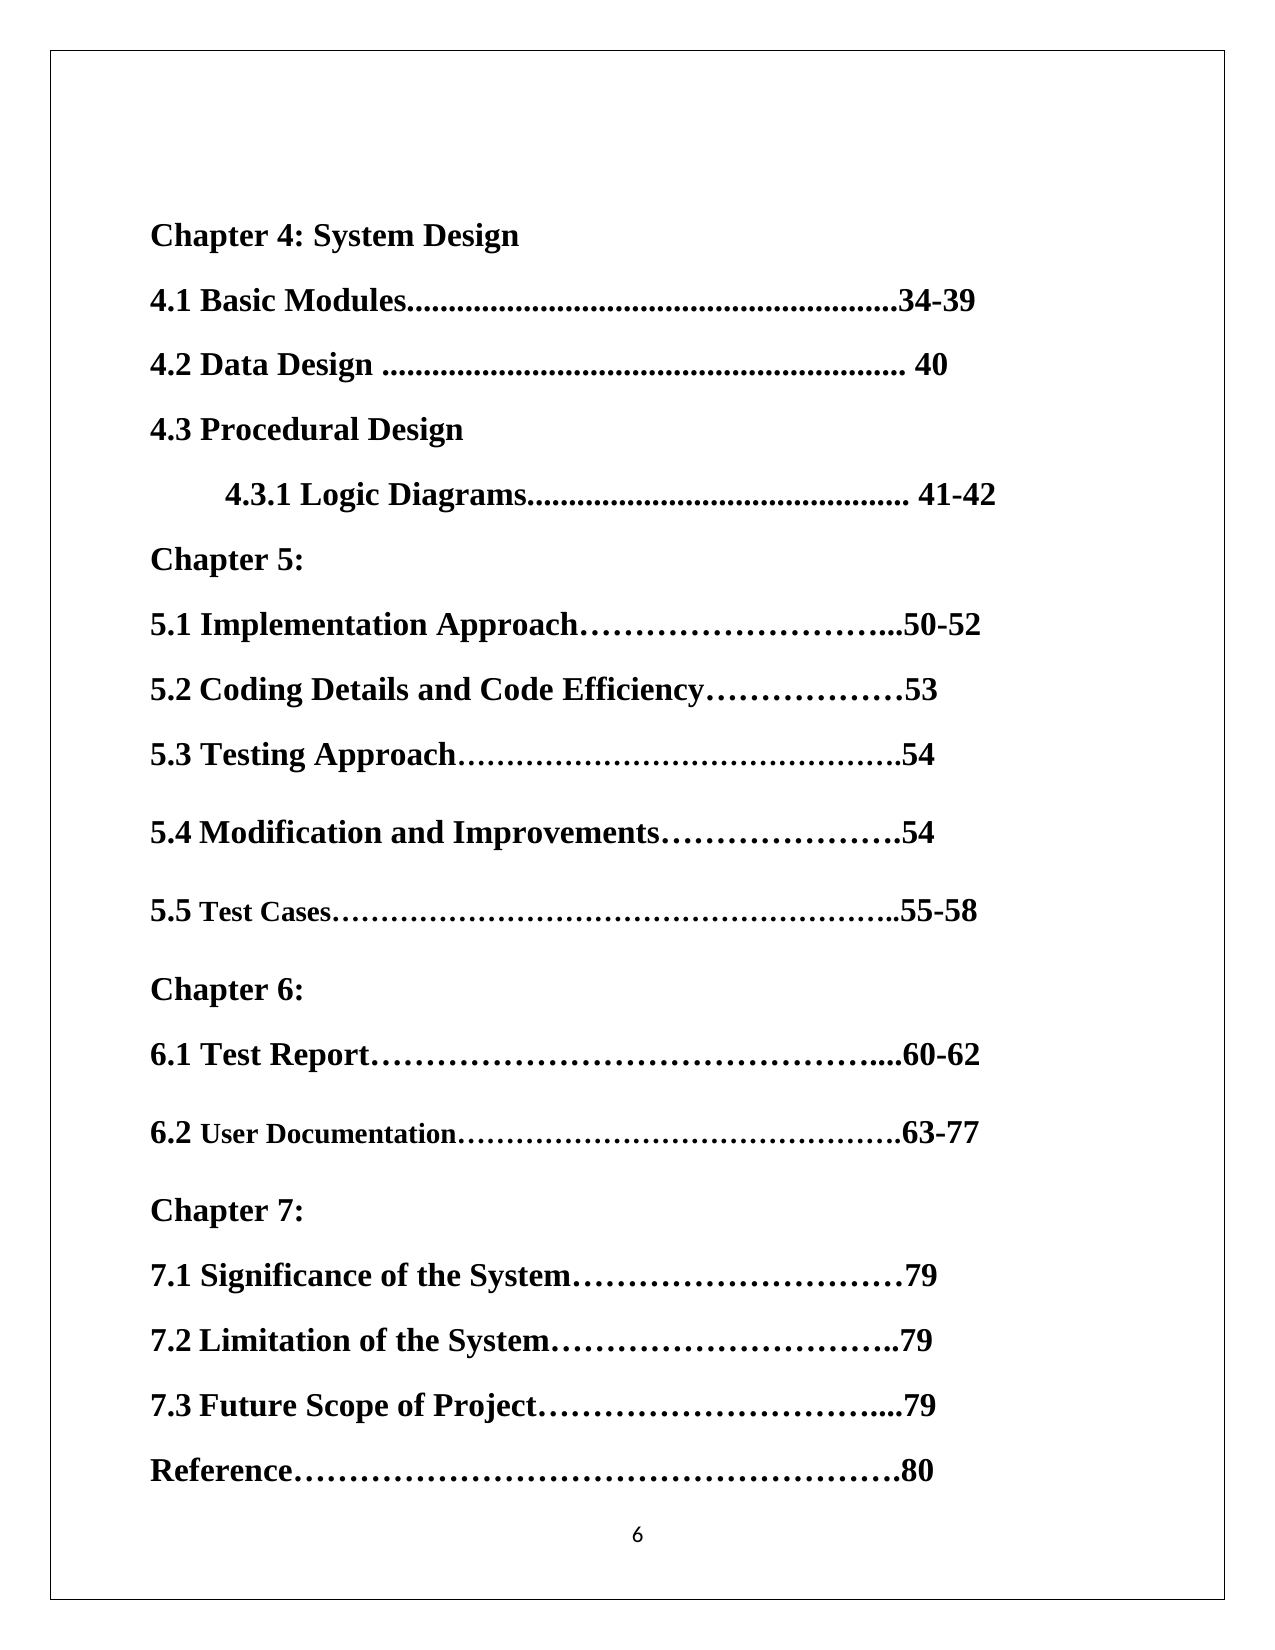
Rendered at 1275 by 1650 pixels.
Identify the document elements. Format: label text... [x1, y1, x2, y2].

text 5.4 Modification and Improvements………………….54 [150, 812, 1125, 851]
text 5.3 Testing Approach……………………………………….54 [150, 734, 1125, 772]
text 7.3 Future Scope of Project…………………………....79 [150, 1385, 1125, 1424]
text 4.2 Data Design ............................................................... 40 [150, 345, 1125, 383]
text 6.1 Test Report………………………………………....60-62 [150, 1034, 1125, 1072]
text 4.3 Procedural Design [150, 409, 1125, 448]
text 7.1 Significance of the System…………………………79 [150, 1256, 1125, 1294]
text 5.5 Test Cases…………………………………………………..55-58 [150, 891, 1125, 929]
text 4.1 Basic Modules...........................................................34-39 [150, 280, 1125, 318]
text Chapter 5: [150, 539, 1125, 578]
text Chapter 7: [150, 1191, 1125, 1229]
text Chapter 4: System Design [150, 215, 1125, 253]
text 7.2 Limitation of the System…………………………..79 [150, 1320, 1125, 1359]
text 6.2 User Documentation……………………………………….63-77 [150, 1112, 1125, 1151]
text Chapter 6: [150, 969, 1125, 1007]
text 4.3.1 Logic Diagrams.............................................. 41-42 [150, 474, 1125, 513]
text 5.1 Implementation Approach………………………...50-52 [150, 604, 1125, 643]
text 5.2 Coding Details and Code Efficiency………………53 [150, 669, 1125, 707]
text Reference……………………………………………….80 [150, 1450, 1125, 1488]
